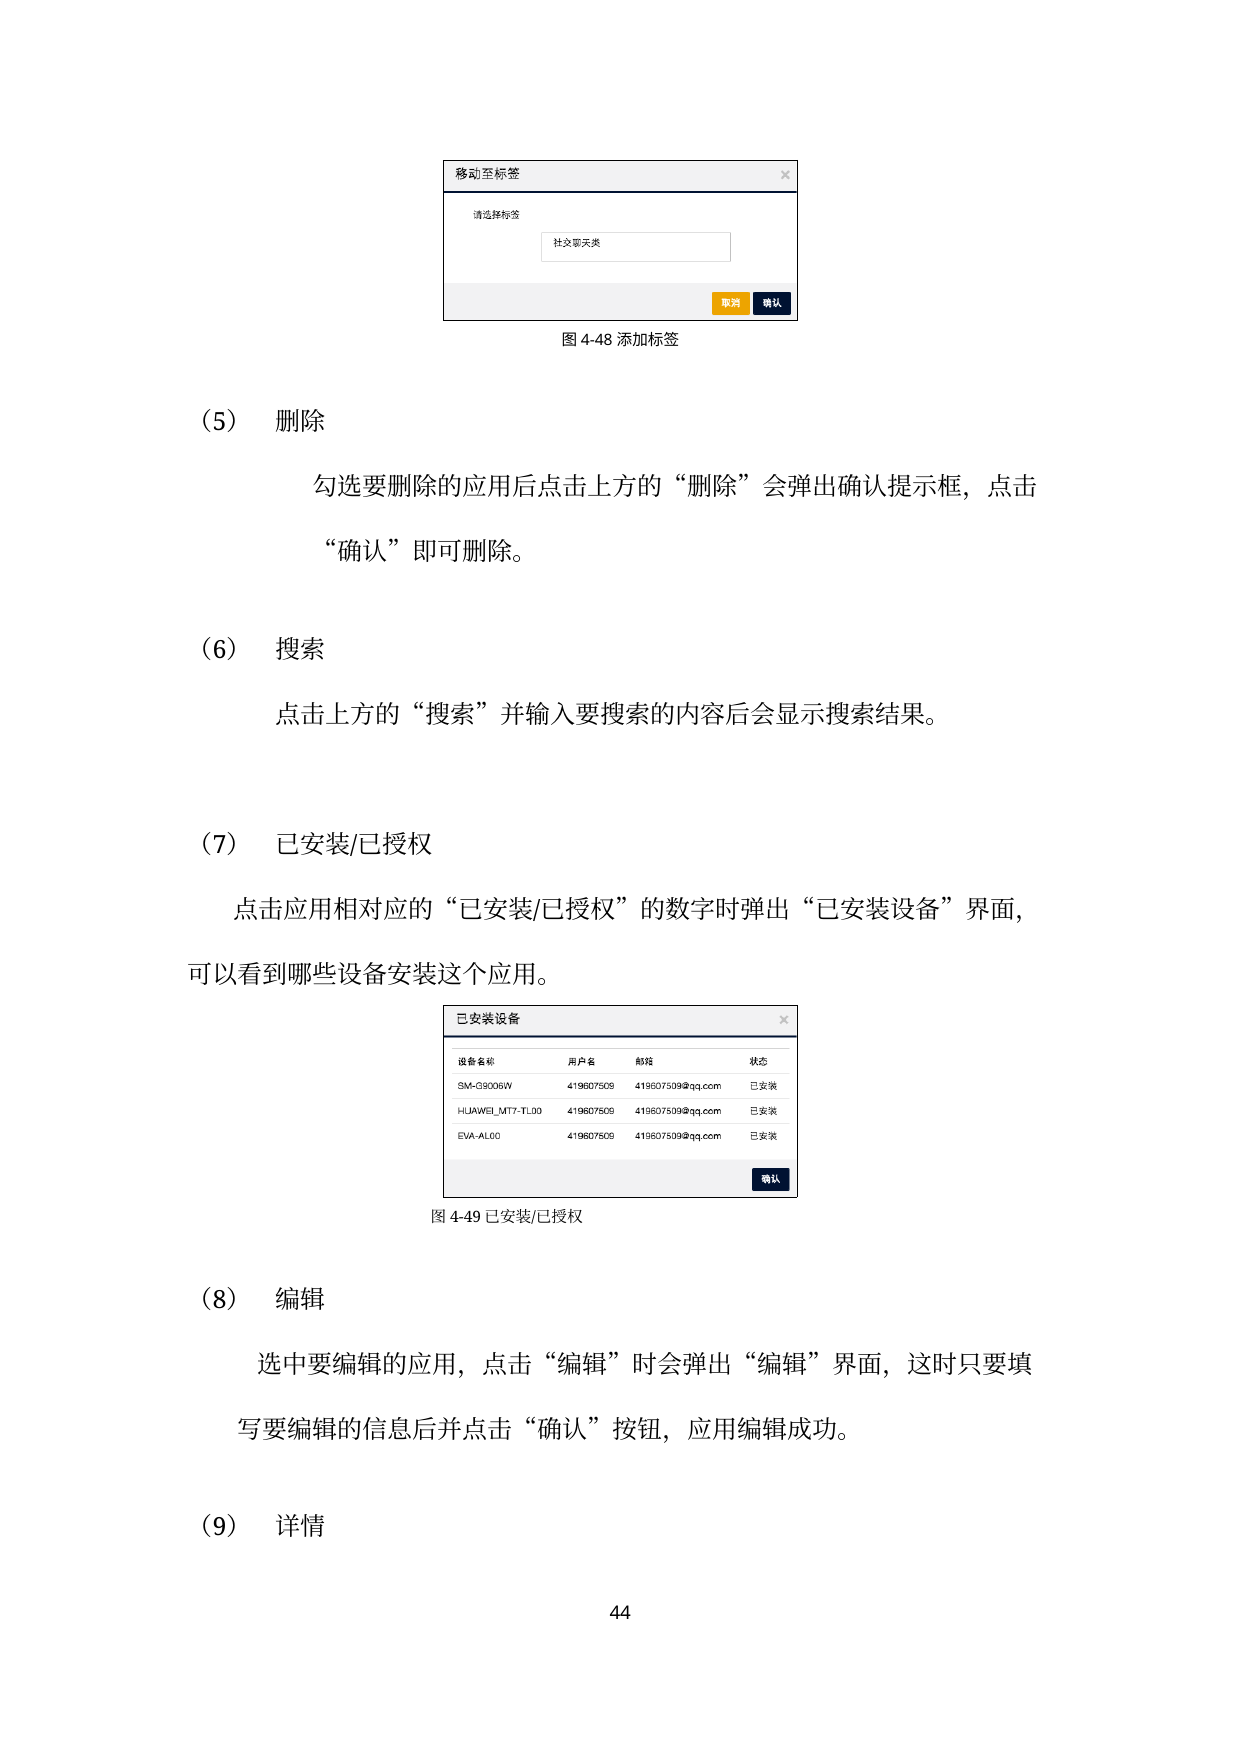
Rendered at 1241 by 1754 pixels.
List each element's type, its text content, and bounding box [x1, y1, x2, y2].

text 点击上方的“搜索”并输入要搜索的内容后会显示搜索结果。 [187, 680, 1053, 745]
list 图 4-49已安装/已授权 [312, 1200, 1053, 1232]
text 点击应用相对应的“已安装/已授权”的数字时弹出“已安装设备”界面，可以看到哪些设备安装这个应用。 [187, 875, 1053, 1005]
text 选中要编辑的应用，点击“编辑”时会弹出“编辑”界面，这时只要填写要编辑的信息后并点击“确认”按钮，应用编辑成功。 [237, 1330, 1053, 1460]
picture [444, 161, 797, 320]
list 详情 [187, 1492, 1053, 1557]
list 编辑 [187, 1265, 1053, 1330]
list 删除 [187, 387, 1053, 452]
text 图 4-48 添加标签 [187, 322, 1053, 355]
list 勾选要删除的应用后点击上方的“删除”会弹出确认提示框，点击“确认”即可删除。 [312, 452, 1053, 582]
picture [444, 1006, 797, 1197]
list 搜索 [187, 615, 1053, 680]
list 已安装/已授权 [187, 810, 1053, 875]
